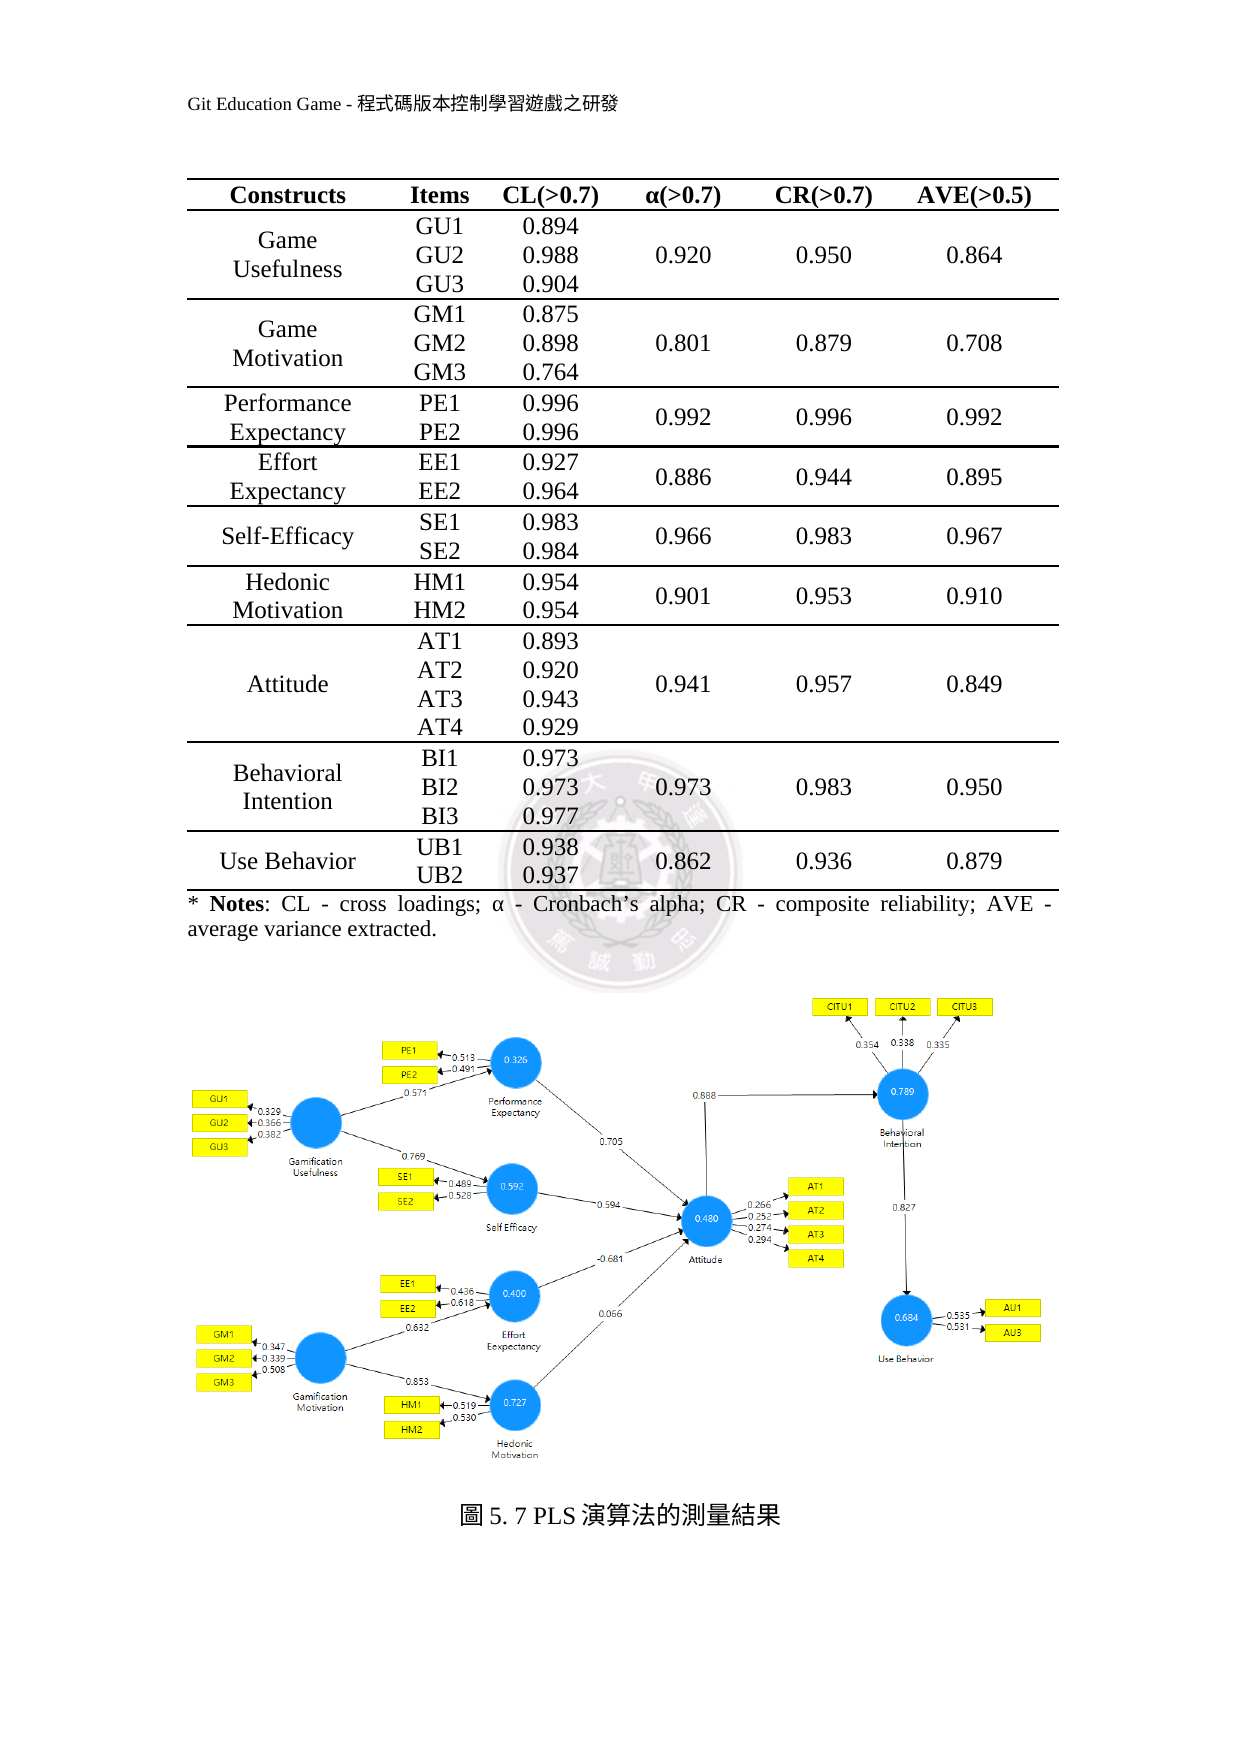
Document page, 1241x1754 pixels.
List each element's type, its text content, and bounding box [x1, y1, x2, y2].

table_cell 0.941 [610, 626, 757, 741]
table_header CL(>0.7) [491, 180, 609, 209]
table_cell 0.849 [890, 626, 1058, 741]
table_cell UB1 UB2 [388, 832, 491, 889]
table_cell 0.910 [890, 567, 1058, 624]
table_cell PE1 PE2 [388, 388, 491, 445]
table_cell 0.886 [610, 448, 757, 505]
table_cell Self-Efficacy [187, 507, 388, 564]
table_cell 0.895 [890, 448, 1058, 505]
table_cell 0.901 [610, 567, 757, 624]
table_cell Use Behavior [187, 832, 388, 889]
table_cell 0.879 [757, 300, 890, 386]
table_cell GU1 GU2 GU3 [388, 211, 491, 297]
text 圖5. 7 PLS演算法的測量結果 [187, 1495, 1053, 1532]
table_cell Effort Expectancy [187, 448, 388, 505]
table_cell Attitude [187, 626, 388, 741]
picture [496, 747, 745, 830]
table_cell BI1 BI2 BI3 [388, 743, 491, 829]
picture [187, 941, 1053, 1467]
table_cell 0.927 0.964 [491, 448, 609, 505]
table_cell 0.996 0.996 [491, 388, 609, 445]
table_cell 0.957 [757, 626, 890, 741]
table_cell 0.992 [890, 388, 1058, 445]
table_cell 0.950 [890, 743, 1058, 829]
table_cell 0.879 [890, 832, 1058, 889]
table_cell Game Motivation [187, 300, 388, 386]
table_cell 0.944 [757, 448, 890, 505]
table_cell 0.708 [890, 300, 1058, 386]
text * Notes: CL - cross loadings; α - Cronbach’s alpha; CR - composite reliability; AVE - average variance extracted. [187, 891, 1053, 941]
table_cell 0.920 [610, 211, 757, 297]
table_cell 0.983 [757, 507, 890, 564]
table_cell 0.875 0.898 0.764 [491, 300, 609, 386]
table_header AVE(>0.5) [890, 180, 1058, 209]
table_cell HM1 HM2 [388, 567, 491, 624]
table_cell 0.973 [610, 743, 757, 829]
table_cell 0.983 [757, 743, 890, 829]
table_cell 0.862 [610, 832, 757, 889]
table_cell SE1 SE2 [388, 507, 491, 564]
table_cell 0.950 [757, 211, 890, 297]
table_cell EE1 EE2 [388, 448, 491, 505]
table_header Constructs [187, 180, 388, 209]
table_header CR(>0.7) [757, 180, 890, 209]
table_cell AT1 AT2 AT3 AT4 [388, 626, 491, 741]
table_cell 0.953 [757, 567, 890, 624]
table_cell 0.893 0.920 0.943 0.929 [491, 626, 609, 741]
table_cell 0.936 [757, 832, 890, 889]
table_cell 0.801 [610, 300, 757, 386]
table_header Items [388, 180, 491, 209]
table_cell Game Usefulness [187, 211, 388, 297]
table_cell 0.967 [890, 507, 1058, 564]
table_cell Hedonic Motivation [187, 567, 388, 624]
table_cell 0.954 0.954 [491, 567, 609, 624]
table_cell 0.894 0.988 0.904 [491, 211, 609, 297]
table_cell Behavioral Intention [187, 743, 388, 829]
table_cell 0.864 [890, 211, 1058, 297]
table_cell 0.973 0.973 0.977 [491, 743, 609, 829]
table_cell Performance Expectancy [187, 388, 388, 445]
table_cell GM1 GM2 GM3 [388, 300, 491, 386]
table_cell 0.983 0.984 [491, 507, 609, 564]
table_header α(>0.7) [610, 180, 757, 209]
table_cell 0.966 [610, 507, 757, 564]
table_cell 0.938 0.937 [491, 832, 609, 889]
table_cell 0.992 [610, 388, 757, 445]
table_cell 0.996 [757, 388, 890, 445]
